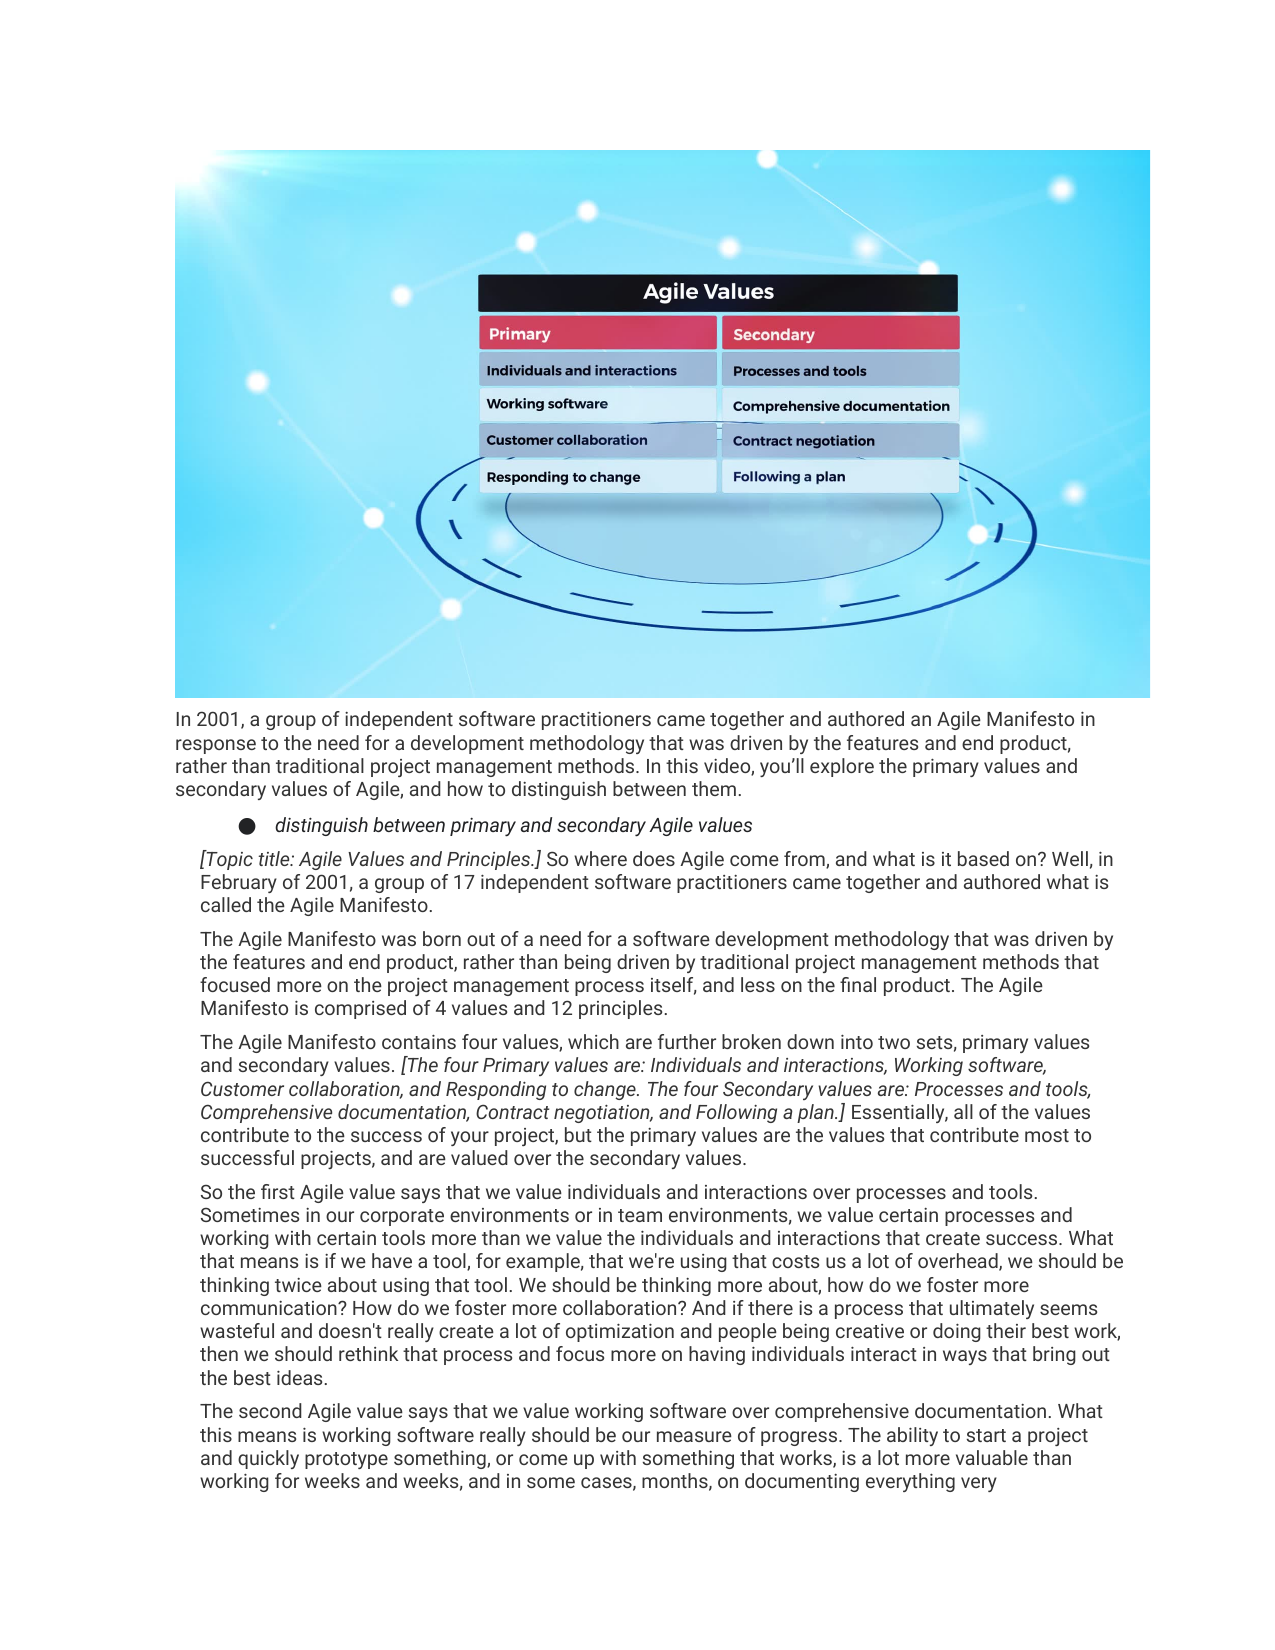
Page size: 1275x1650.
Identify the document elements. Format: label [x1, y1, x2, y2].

picture [175, 150, 1150, 698]
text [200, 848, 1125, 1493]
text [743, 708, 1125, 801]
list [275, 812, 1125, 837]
